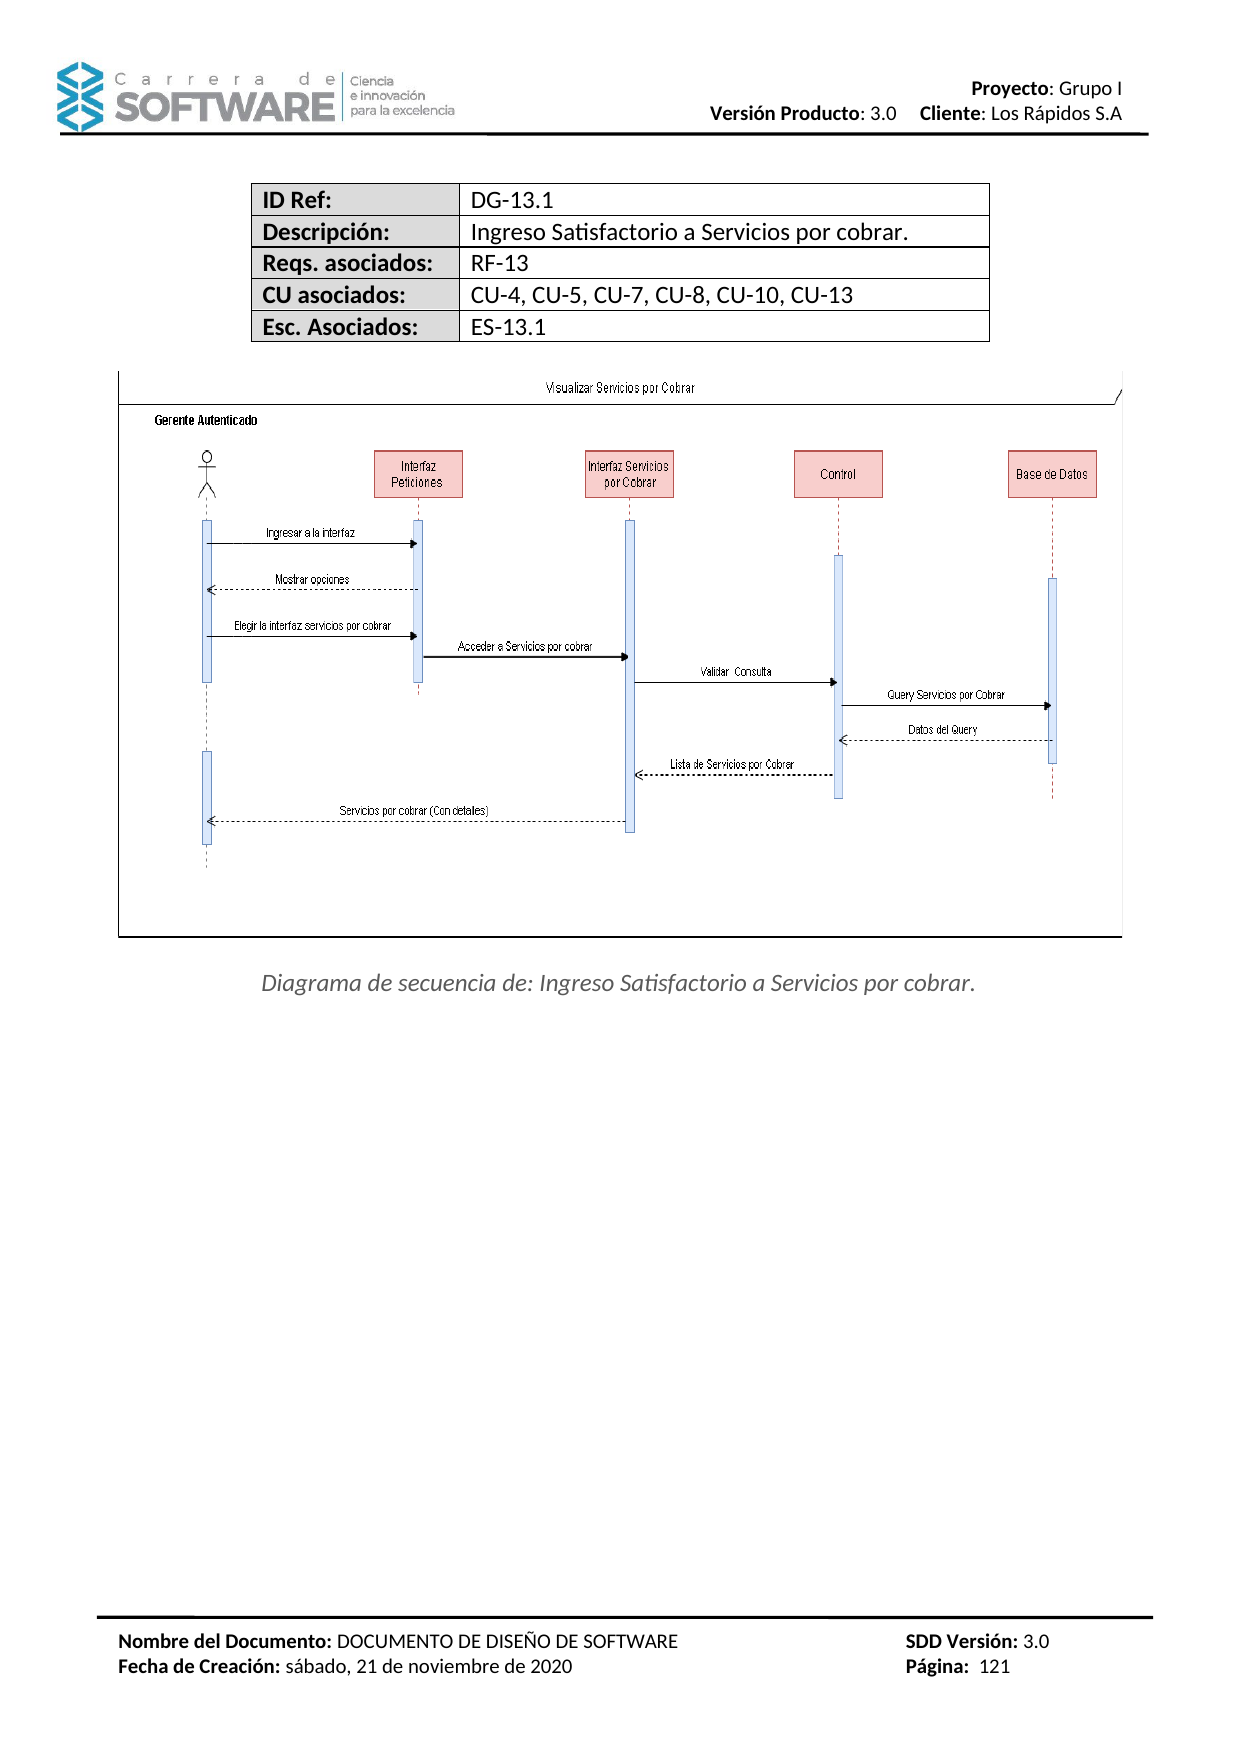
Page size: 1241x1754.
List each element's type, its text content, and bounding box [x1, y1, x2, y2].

picture [46, 46, 461, 154]
table_cell Descripción: [252, 216, 459, 246]
text Diagrama de secuencia de: Ingreso Satisfactorio a Servicios por cobrar. [118, 967, 1122, 997]
table_header ID Ref: [252, 184, 459, 215]
table_cell Ingreso Satisfactorio a Servicios por cobrar. [460, 216, 989, 246]
table_cell ES-13.1 [460, 311, 989, 341]
table_cell CU-4, CU-5, CU-7, CU-8, CU-10, CU-13 [460, 279, 989, 309]
table_header DG-13.1 [460, 184, 989, 215]
picture [118, 371, 1123, 938]
table_cell CU asociados: [252, 279, 459, 309]
table_cell Esc. Asociados: [252, 311, 459, 341]
table_cell RF-13 [460, 248, 989, 278]
table_cell Reqs. asociados: [252, 248, 459, 278]
